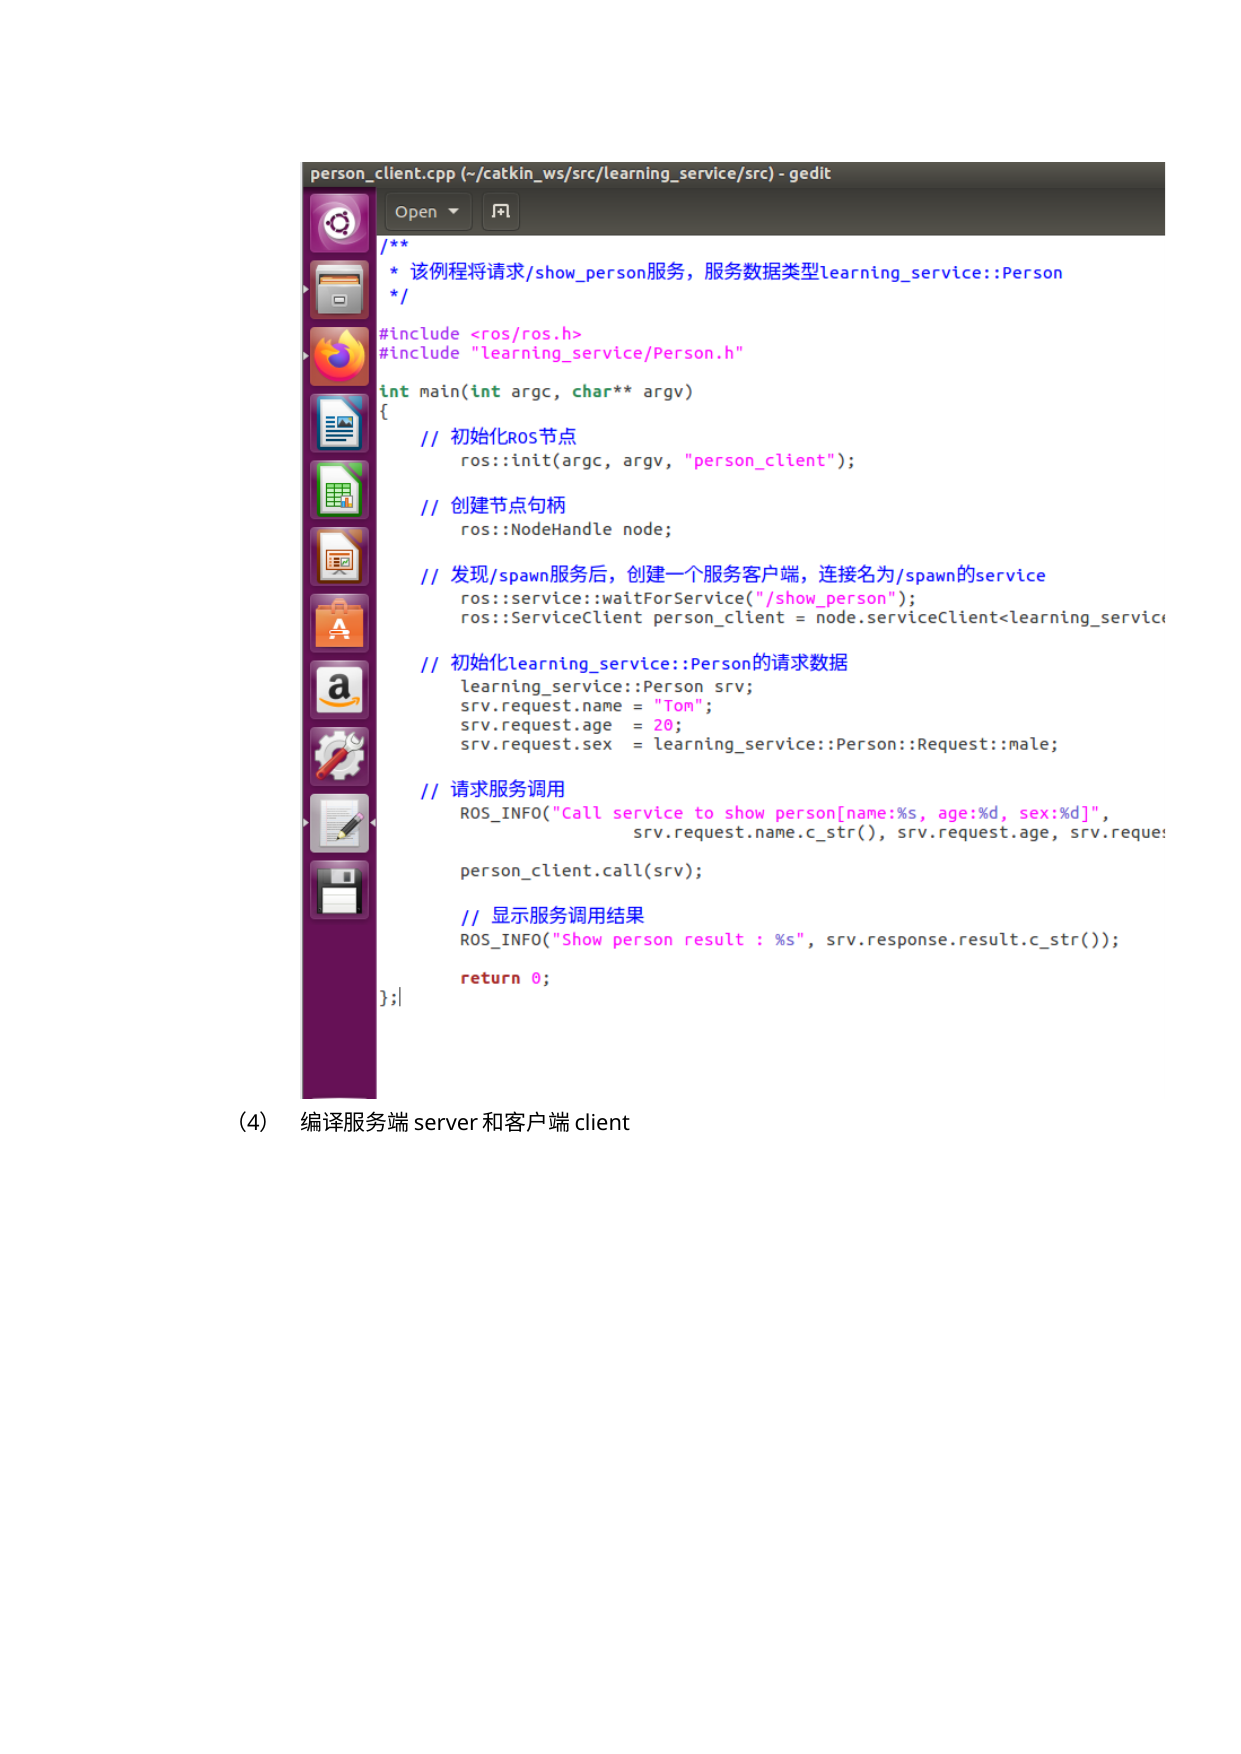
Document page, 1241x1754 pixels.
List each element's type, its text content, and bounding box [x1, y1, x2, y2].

list 编译服务端server和客户端client [225, 1104, 1053, 1137]
picture [300, 162, 1166, 1099]
